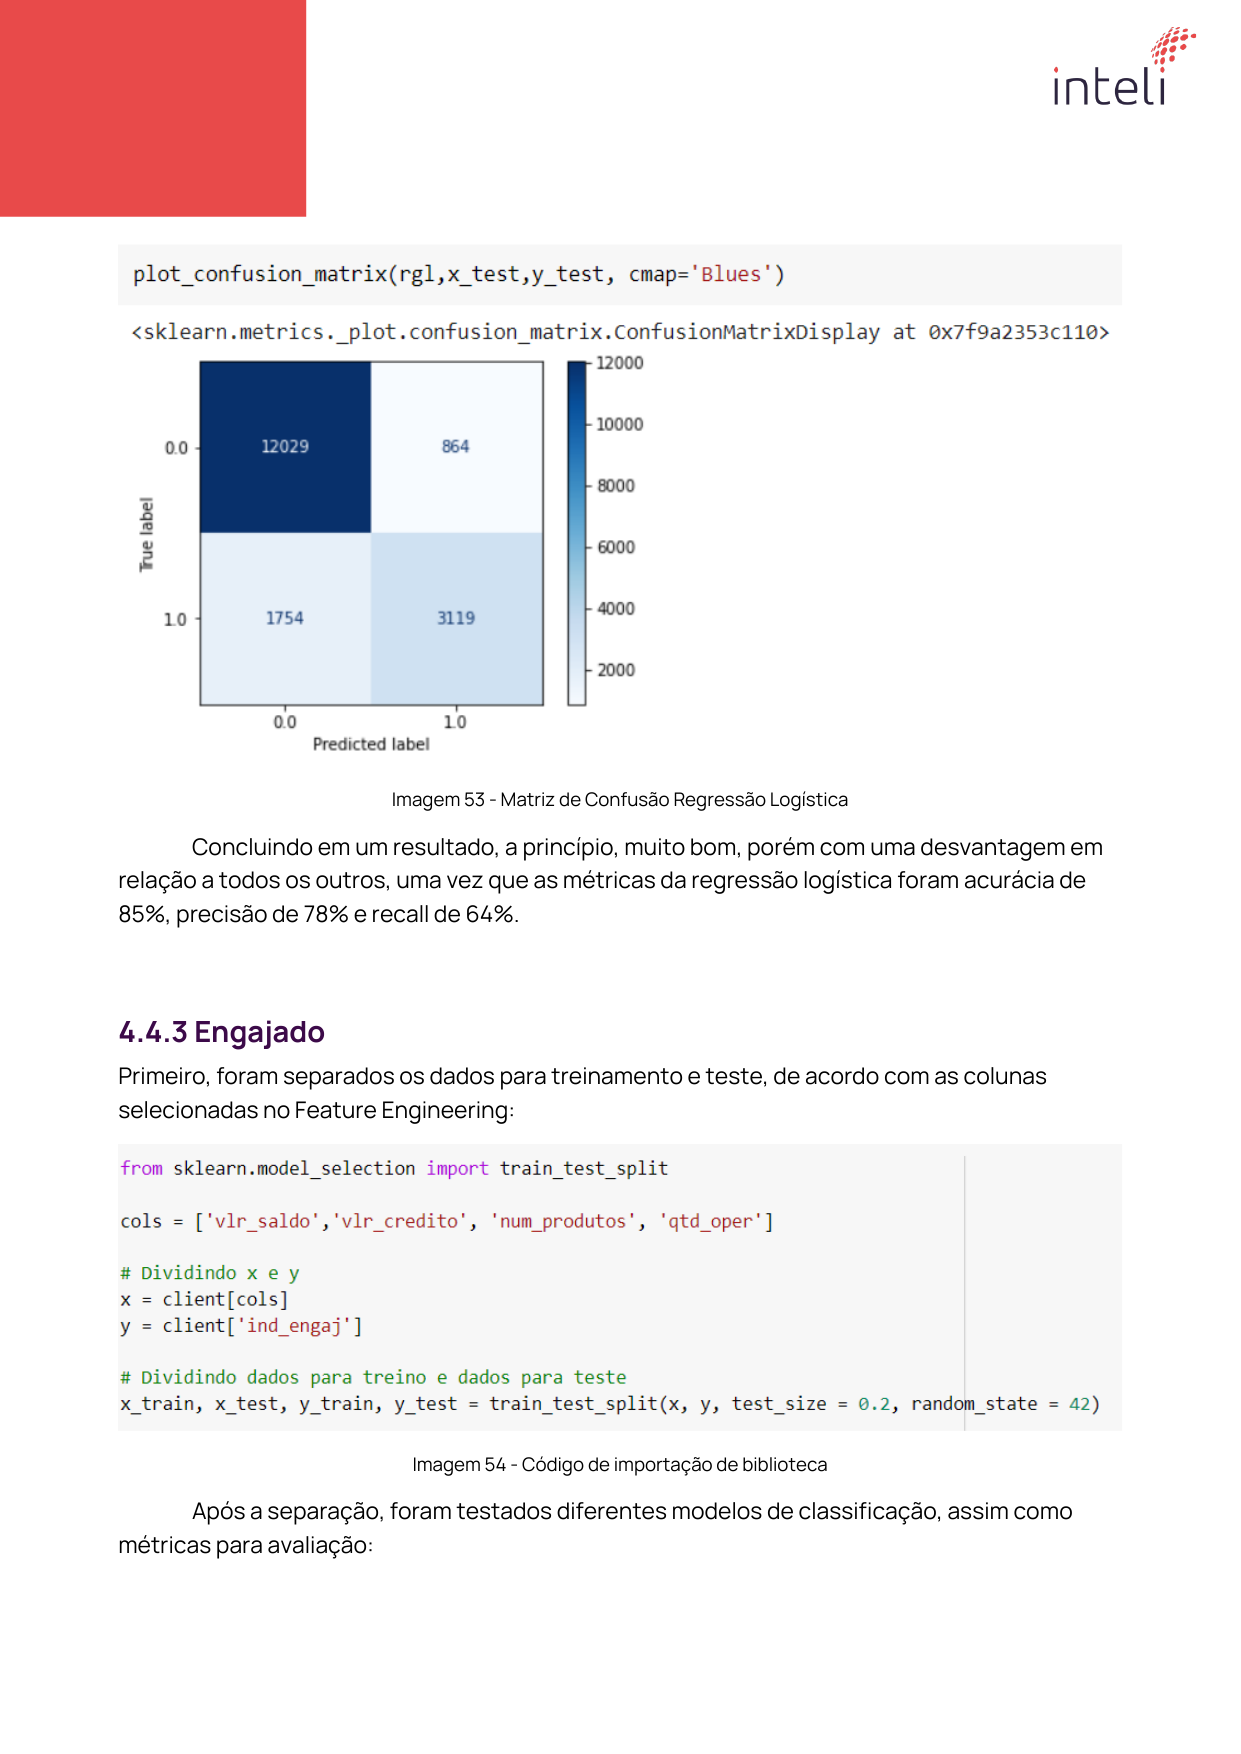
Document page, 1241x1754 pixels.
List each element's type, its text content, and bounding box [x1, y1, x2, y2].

text Concluindo em um resultado, a princípio, muito bom, porém com uma desvantagem em relação a todos os outros, uma vez que as métricas da regressão logística foram acurácia de 85%, precisão de 78% e recall de 64%. [118, 831, 1122, 929]
picture [118, 1144, 1123, 1432]
text Imagem 53 - Matriz de Confusão Regressão Logística [118, 786, 1122, 812]
text Após a separação, foram testados diferentes modelos de classificação, assim como métricas para avaliação: [118, 1495, 1122, 1561]
picture [118, 242, 1123, 767]
text Primeiro, foram separados os dados para treinamento e teste, de acordo com as colunas selecionadas no Feature Engineering: [118, 1060, 1122, 1125]
subtitle 4.4.3 Engajado [118, 1012, 1122, 1052]
picture [1054, 27, 1197, 105]
text Imagem 54 - Código de importação de biblioteca [118, 1451, 1122, 1477]
picture [0, 0, 307, 217]
